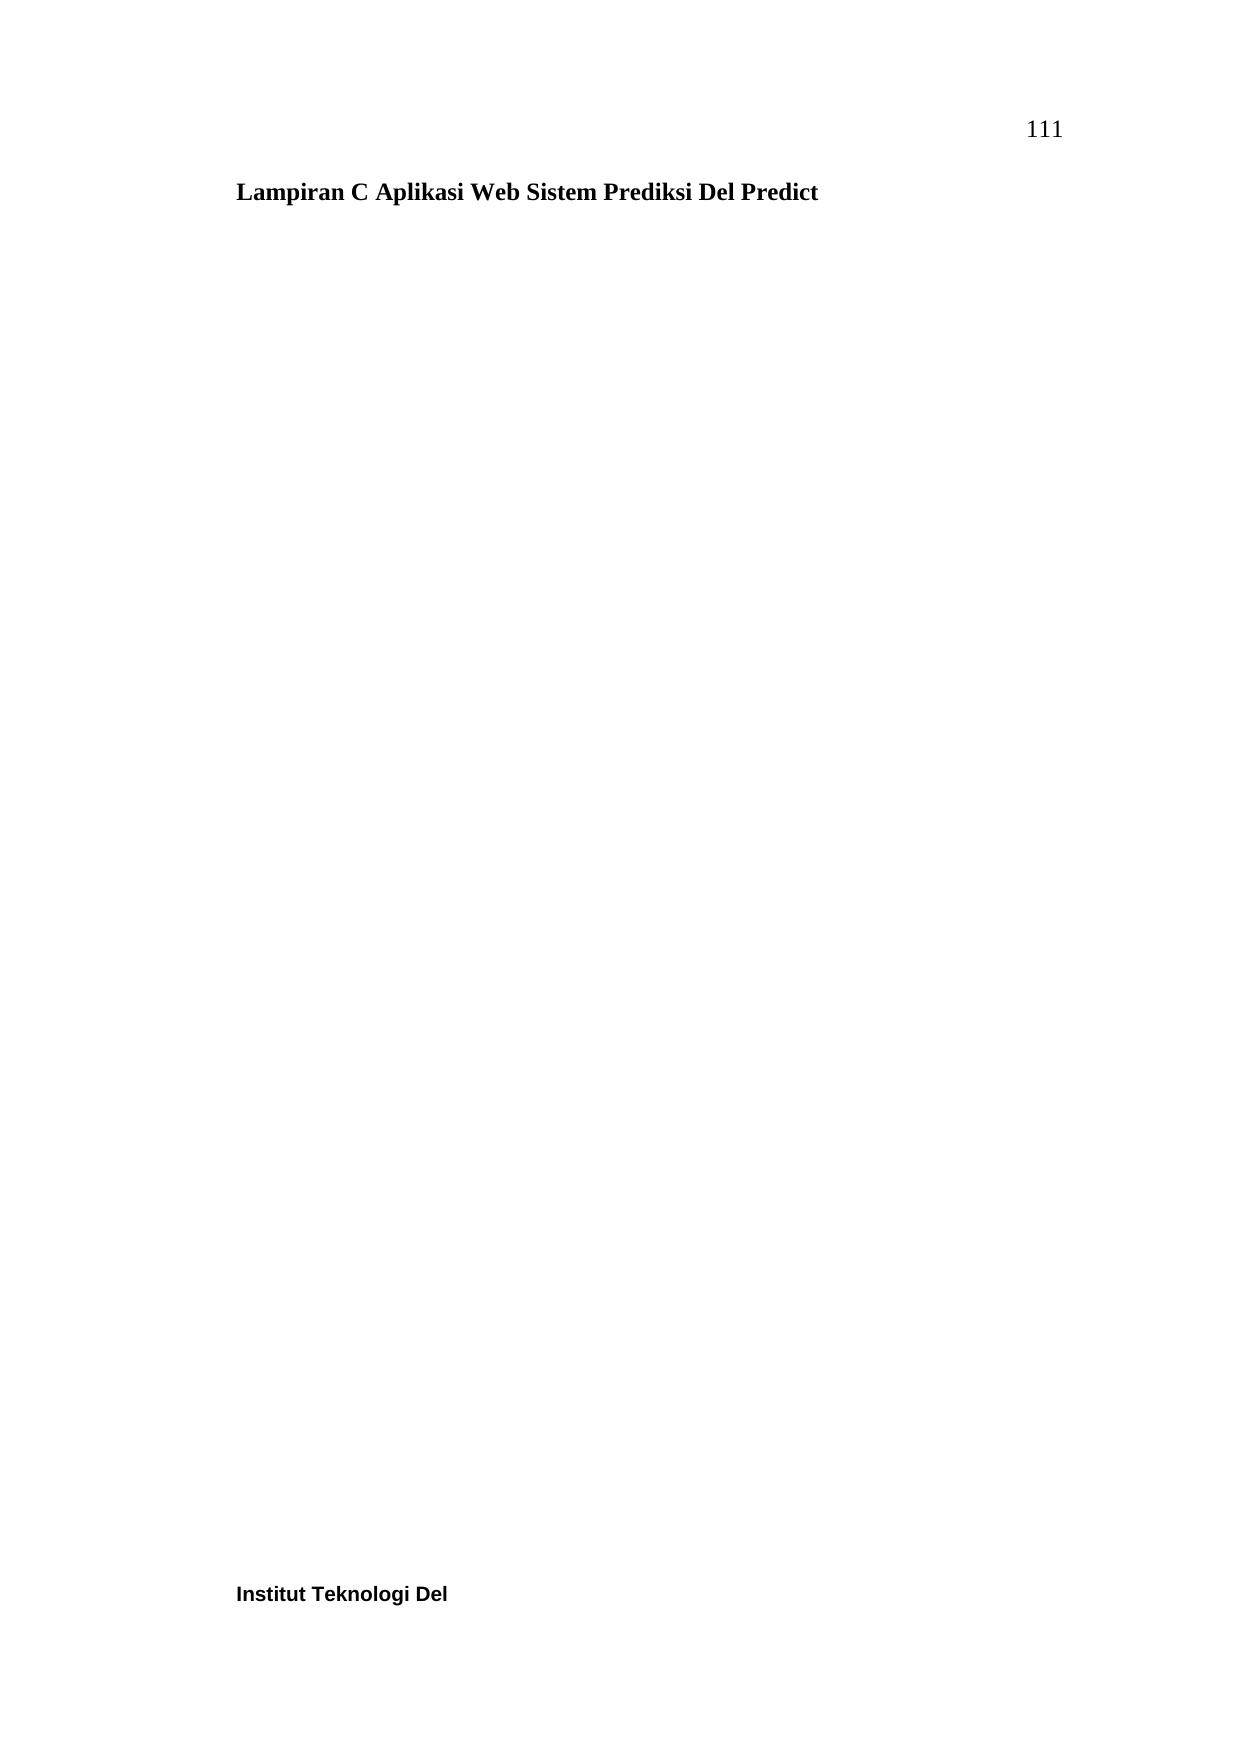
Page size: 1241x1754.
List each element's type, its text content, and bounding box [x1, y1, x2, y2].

subtitle Lampiran C Aplikasi Web Sistem Prediksi Del Predict [236, 177, 1063, 206]
